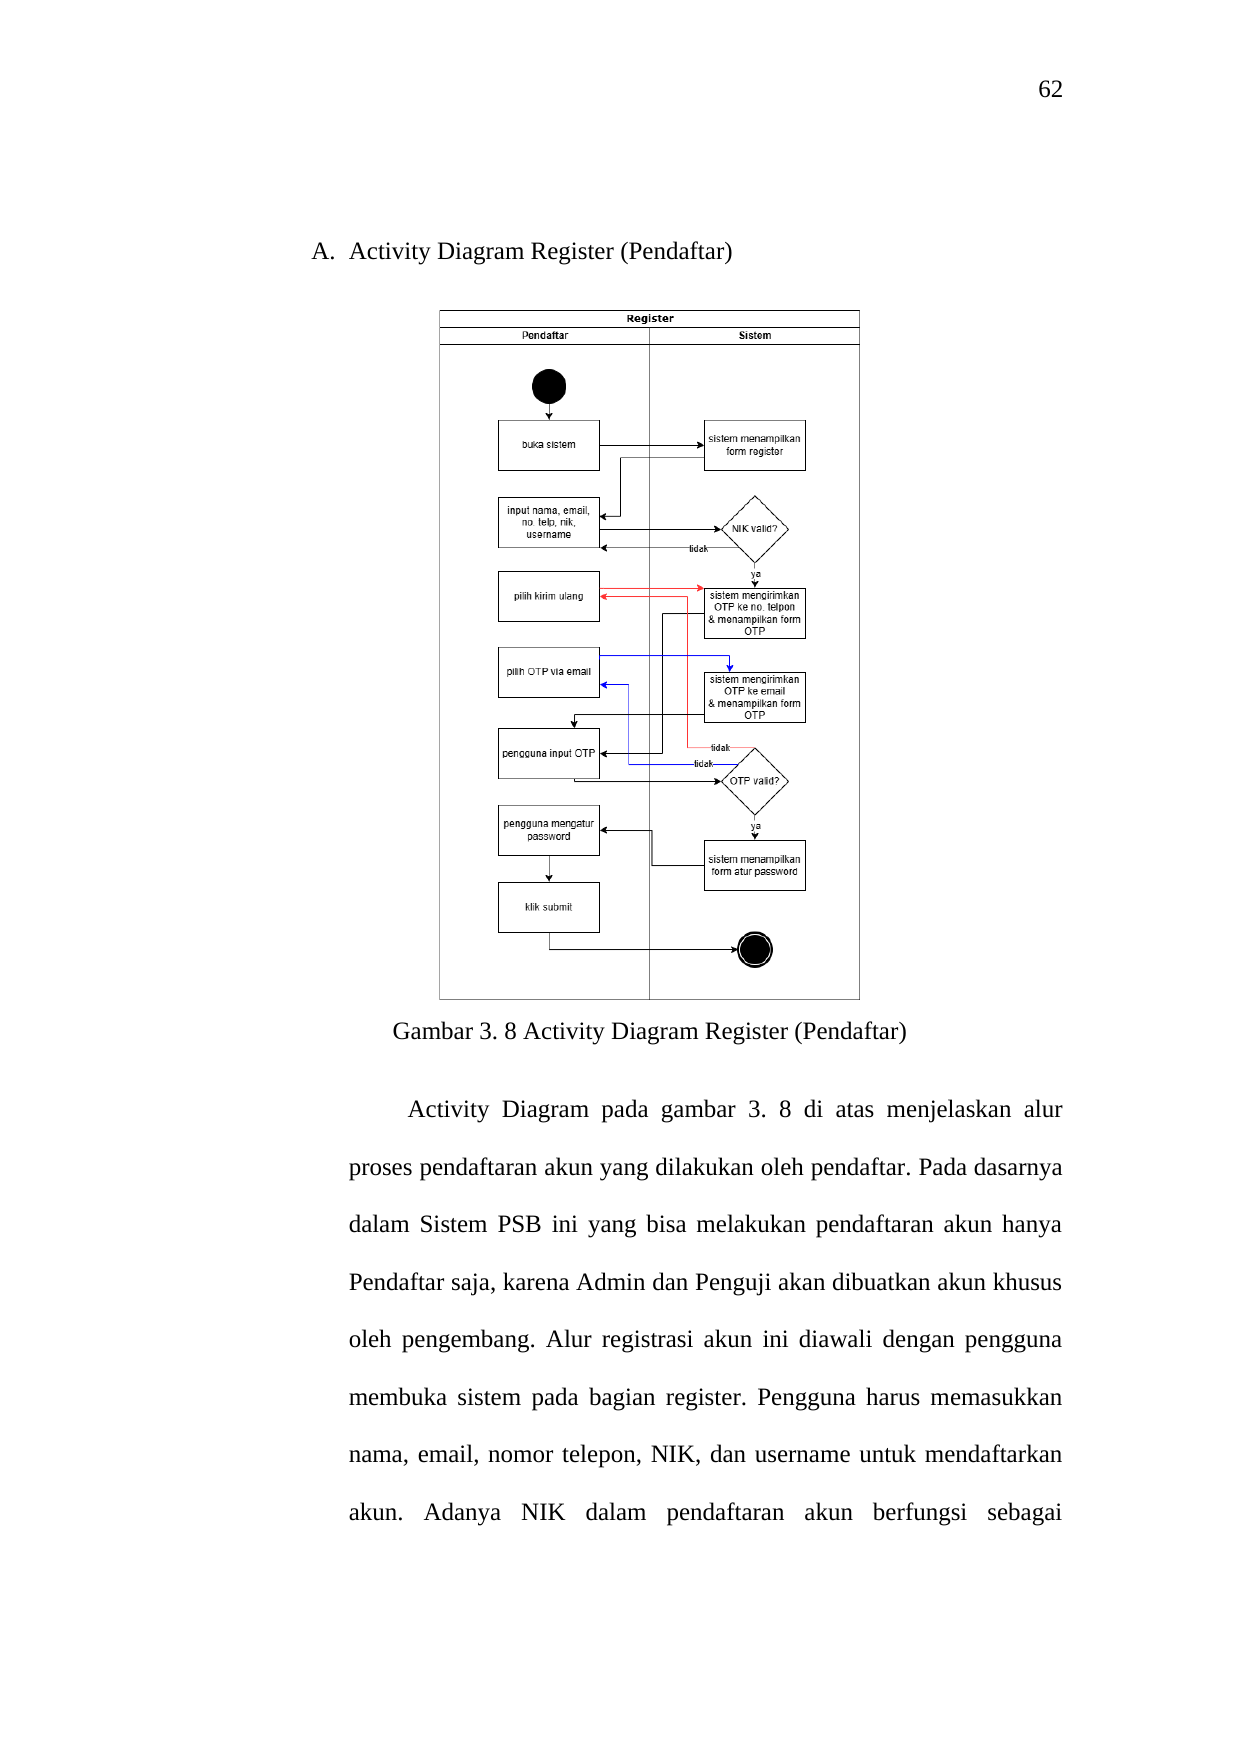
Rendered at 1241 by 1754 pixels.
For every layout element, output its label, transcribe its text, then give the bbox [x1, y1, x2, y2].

picture [439, 310, 860, 1000]
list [348, 1094, 1063, 1526]
list Activity Diagram Register (Pendaftar) [311, 236, 1063, 265]
text Gambar 3. 8 Activity Diagram Register (Pendaftar) [236, 1016, 1063, 1045]
